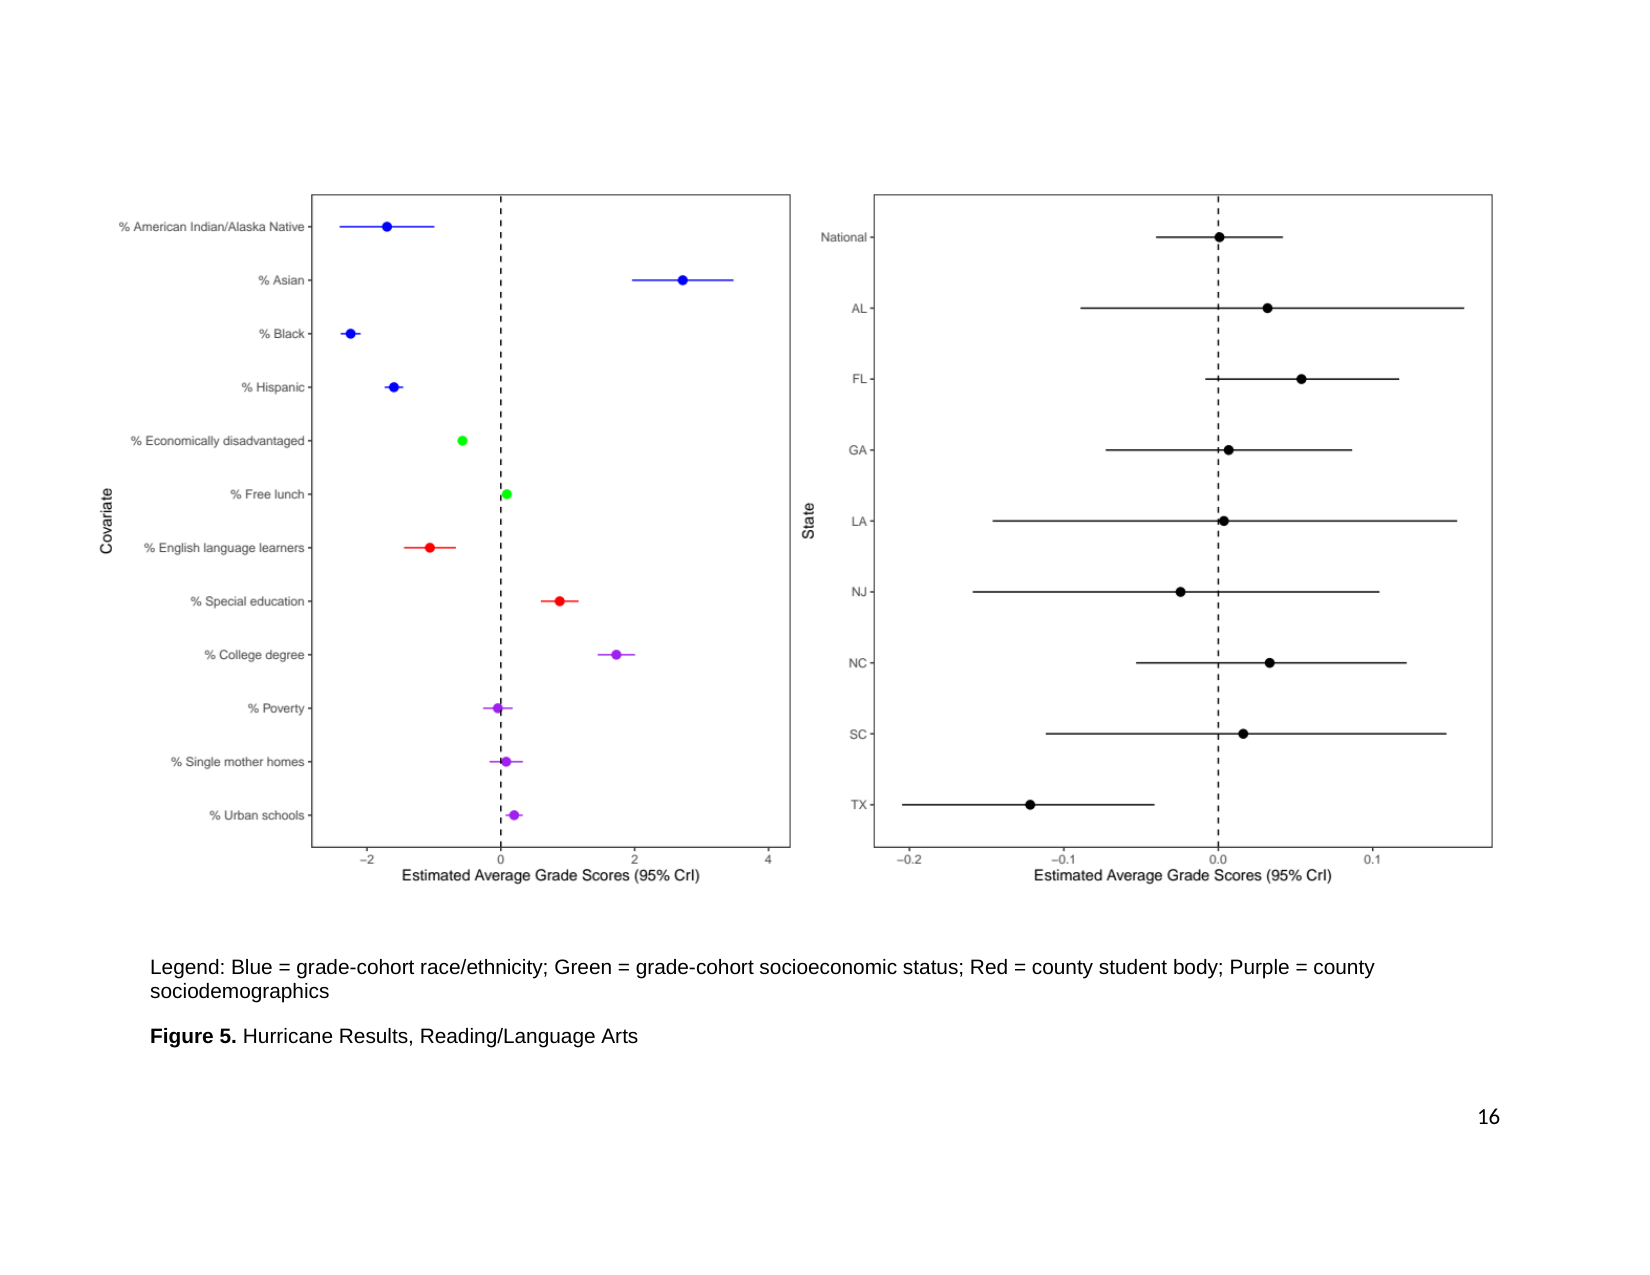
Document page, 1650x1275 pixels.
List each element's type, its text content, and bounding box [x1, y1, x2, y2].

text Figure 5. Hurricane Results, Reading/Language Arts [150, 1024, 1500, 1048]
text Legend: Blue = grade-cohort race/ethnicity; Green = grade-cohort socioeconomic status; Red = county student body; Purple = county sociodemographics [150, 955, 1500, 1003]
